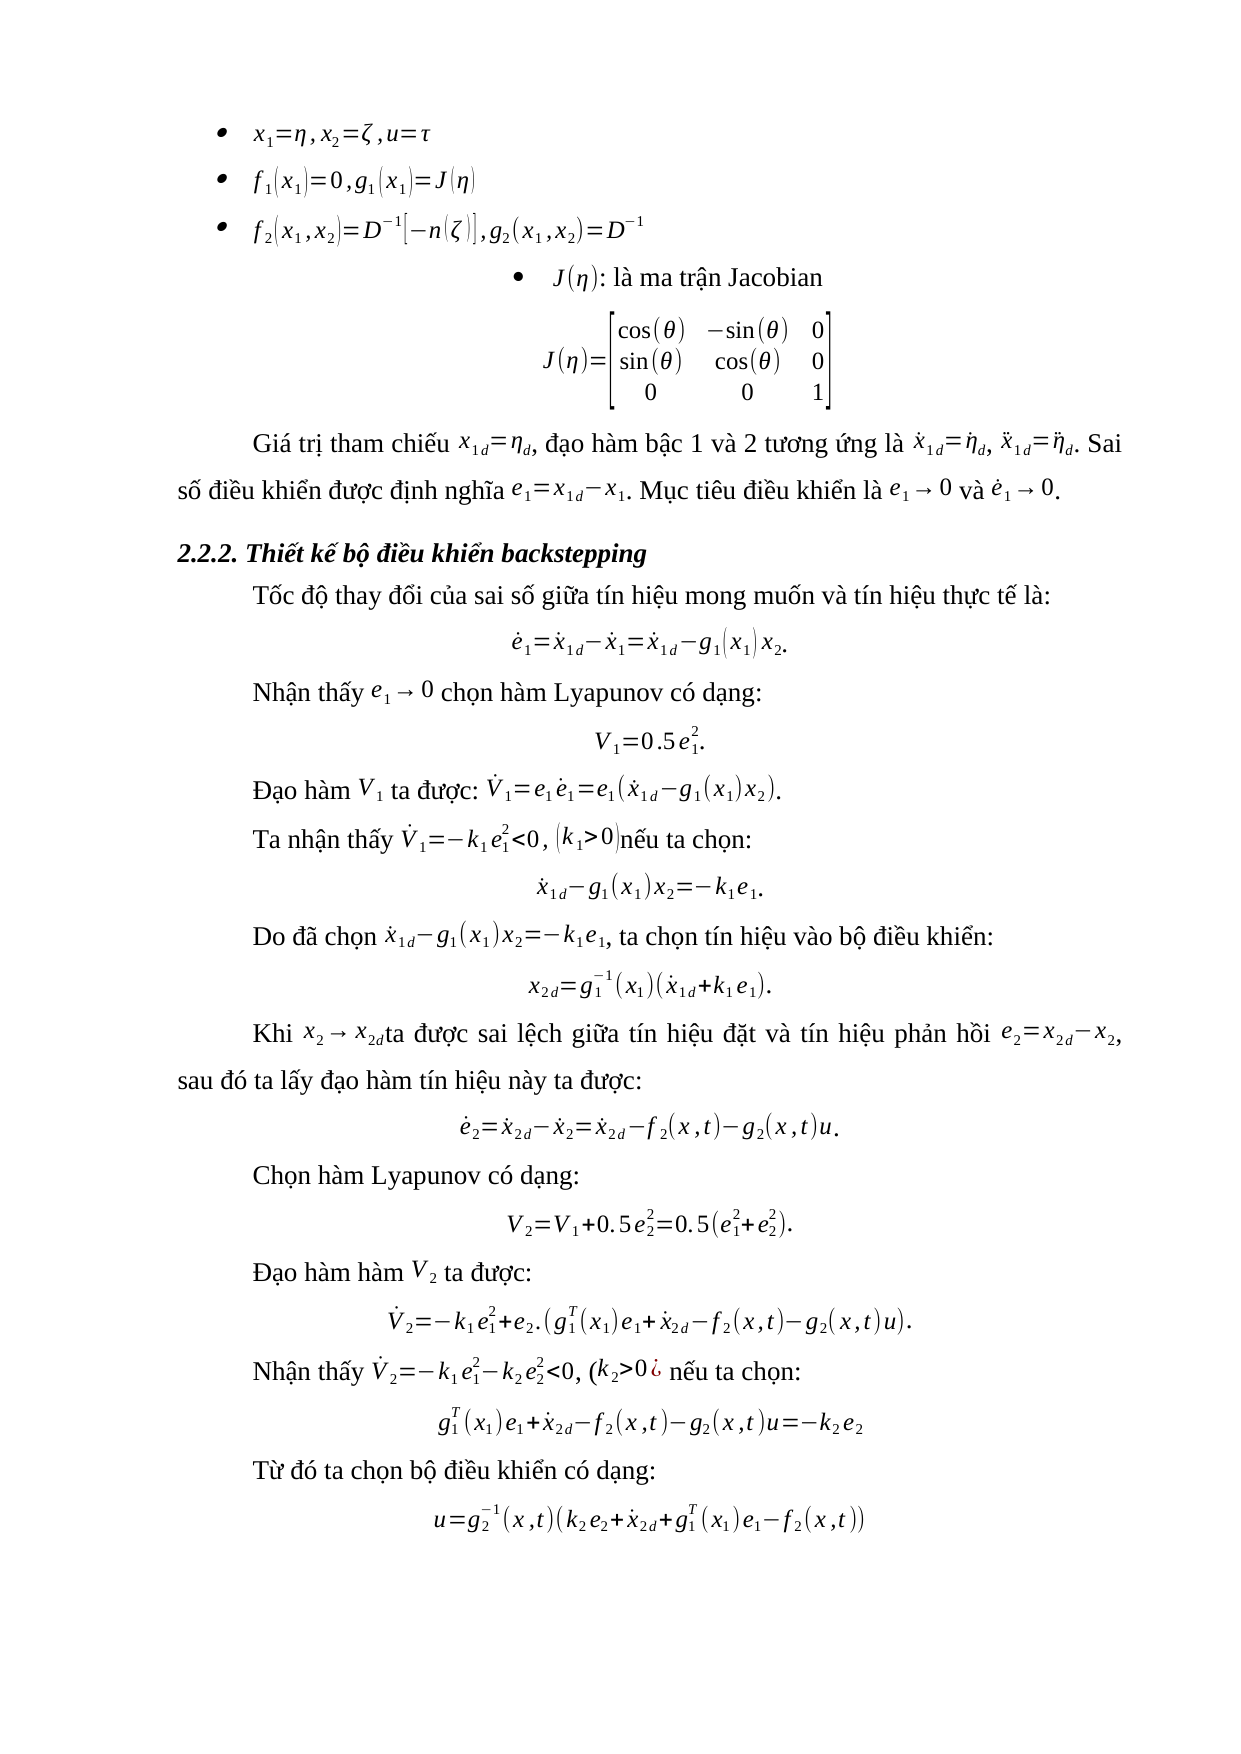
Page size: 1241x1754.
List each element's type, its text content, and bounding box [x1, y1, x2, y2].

text Khi ta được sai lệch giữa tín hiệu đặt và tín hiệu phản hồi , sau đó ta lấy đạo hàm tín hiệu này ta được: [177, 1017, 1122, 1095]
text Ta nhận thấy nếu ta chọn: [177, 821, 1122, 856]
text Tốc độ thay đổi của sai số giữa tín hiệu mong muốn và tín hiệu thực tế là: [177, 579, 1122, 610]
text Đạo hàm hàm ta được: [177, 1256, 1122, 1287]
text . [177, 723, 1122, 758]
text Đạo hàm ta được: . [177, 773, 1122, 805]
text . [177, 967, 1122, 1002]
text Nhận thấy , ( nếu ta chọn: [177, 1353, 1122, 1388]
text Giá trị tham chiếu , đạo hàm bậc 1 và 2 tương ứng là , . Sai số điều khiển được định nghĩa . Mục tiêu điều khiển là và . [177, 427, 1122, 505]
text . [177, 1205, 1122, 1240]
text . [177, 1303, 1122, 1338]
text . [177, 626, 1122, 661]
subtitle 2.2.2. Thiết kế bộ điều khiển backstepping [177, 537, 1122, 568]
text . [177, 871, 1122, 904]
list : là ma trận Jacobian [215, 261, 1122, 411]
text Từ đó ta chọn bộ điều khiển có dạng: [177, 1454, 1122, 1485]
text Chọn hàm Lyapunov có dạng: [177, 1159, 1122, 1190]
text Nhận thấy chọn hàm Lyapunov có dạng: [177, 676, 1122, 707]
text Do đã chọn , ta chọn tín hiệu vào bộ điều khiển: [177, 919, 1122, 951]
text . [177, 1111, 1122, 1143]
